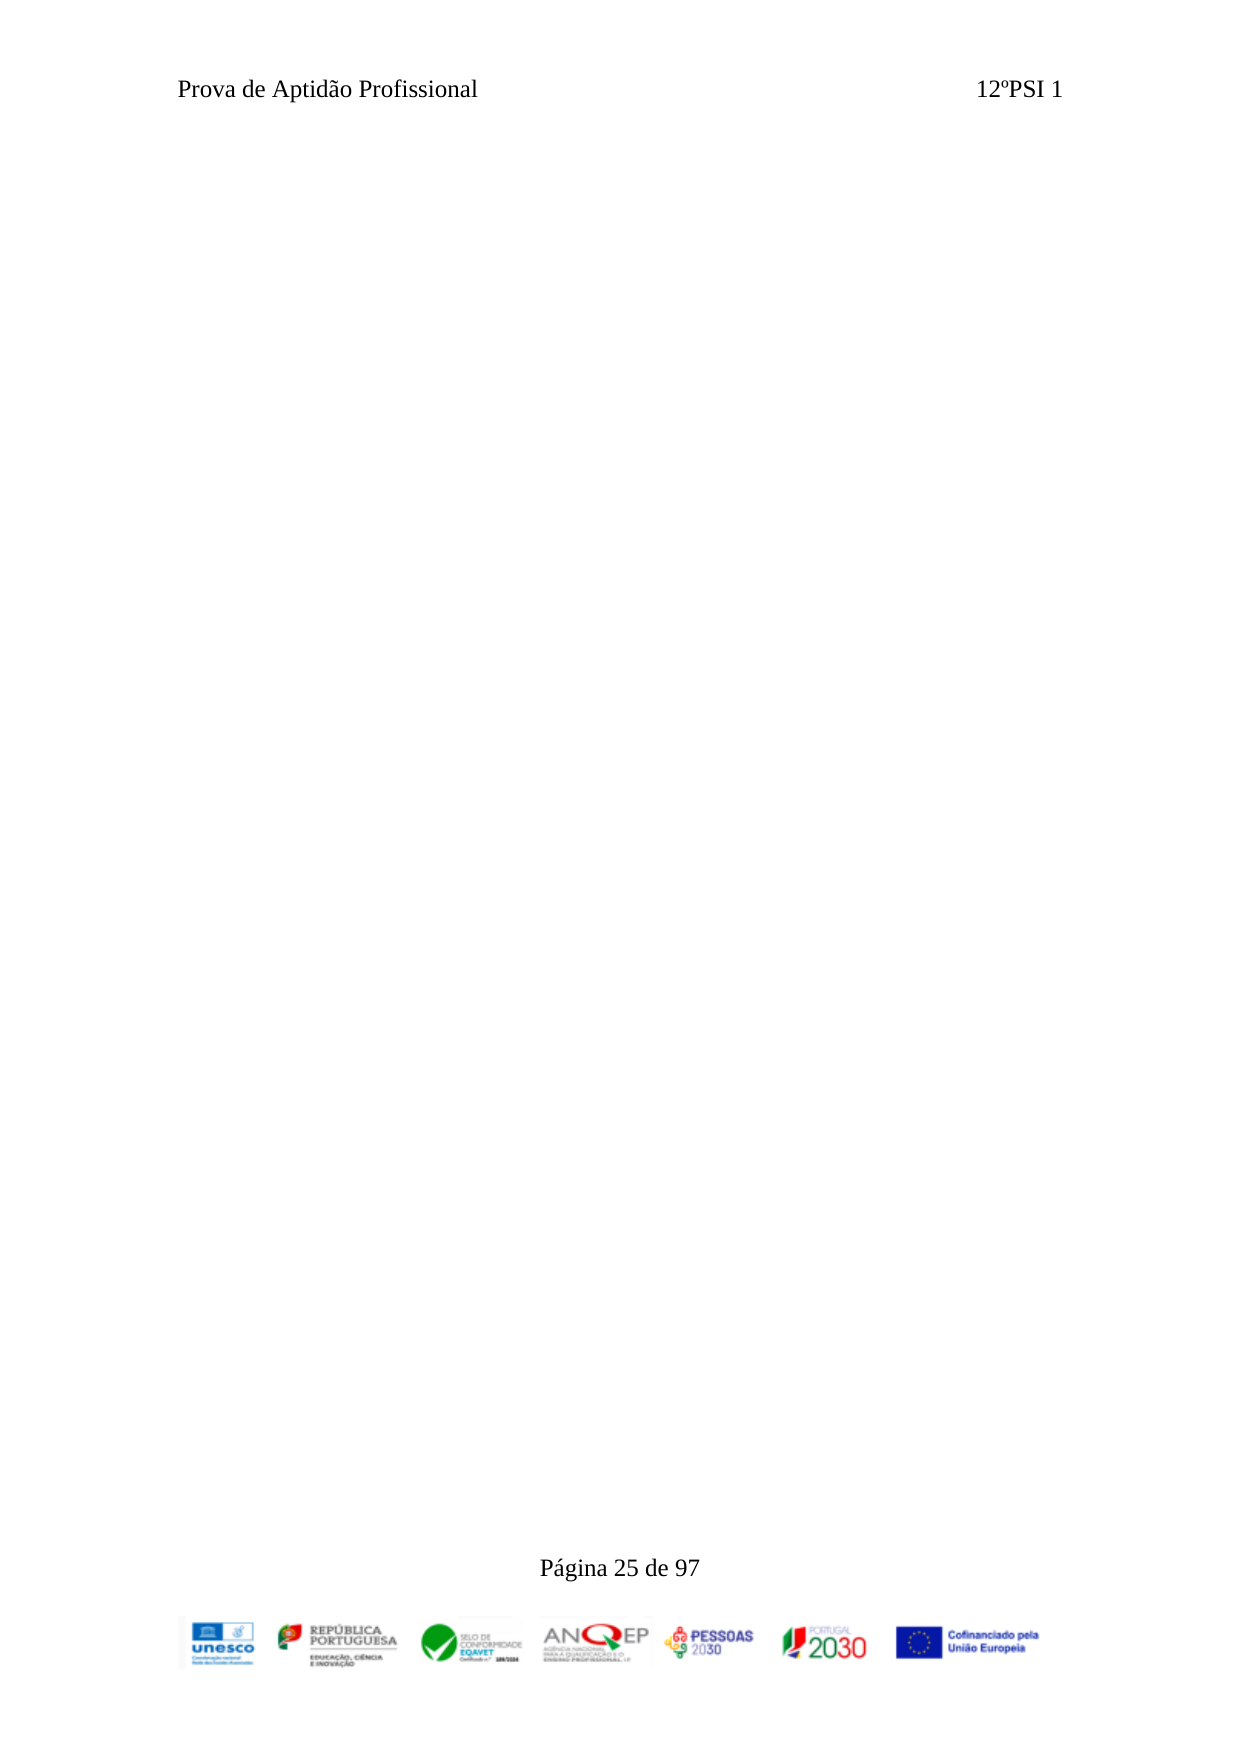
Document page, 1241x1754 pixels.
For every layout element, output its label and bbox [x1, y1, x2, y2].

picture [177, 1615, 1084, 1677]
